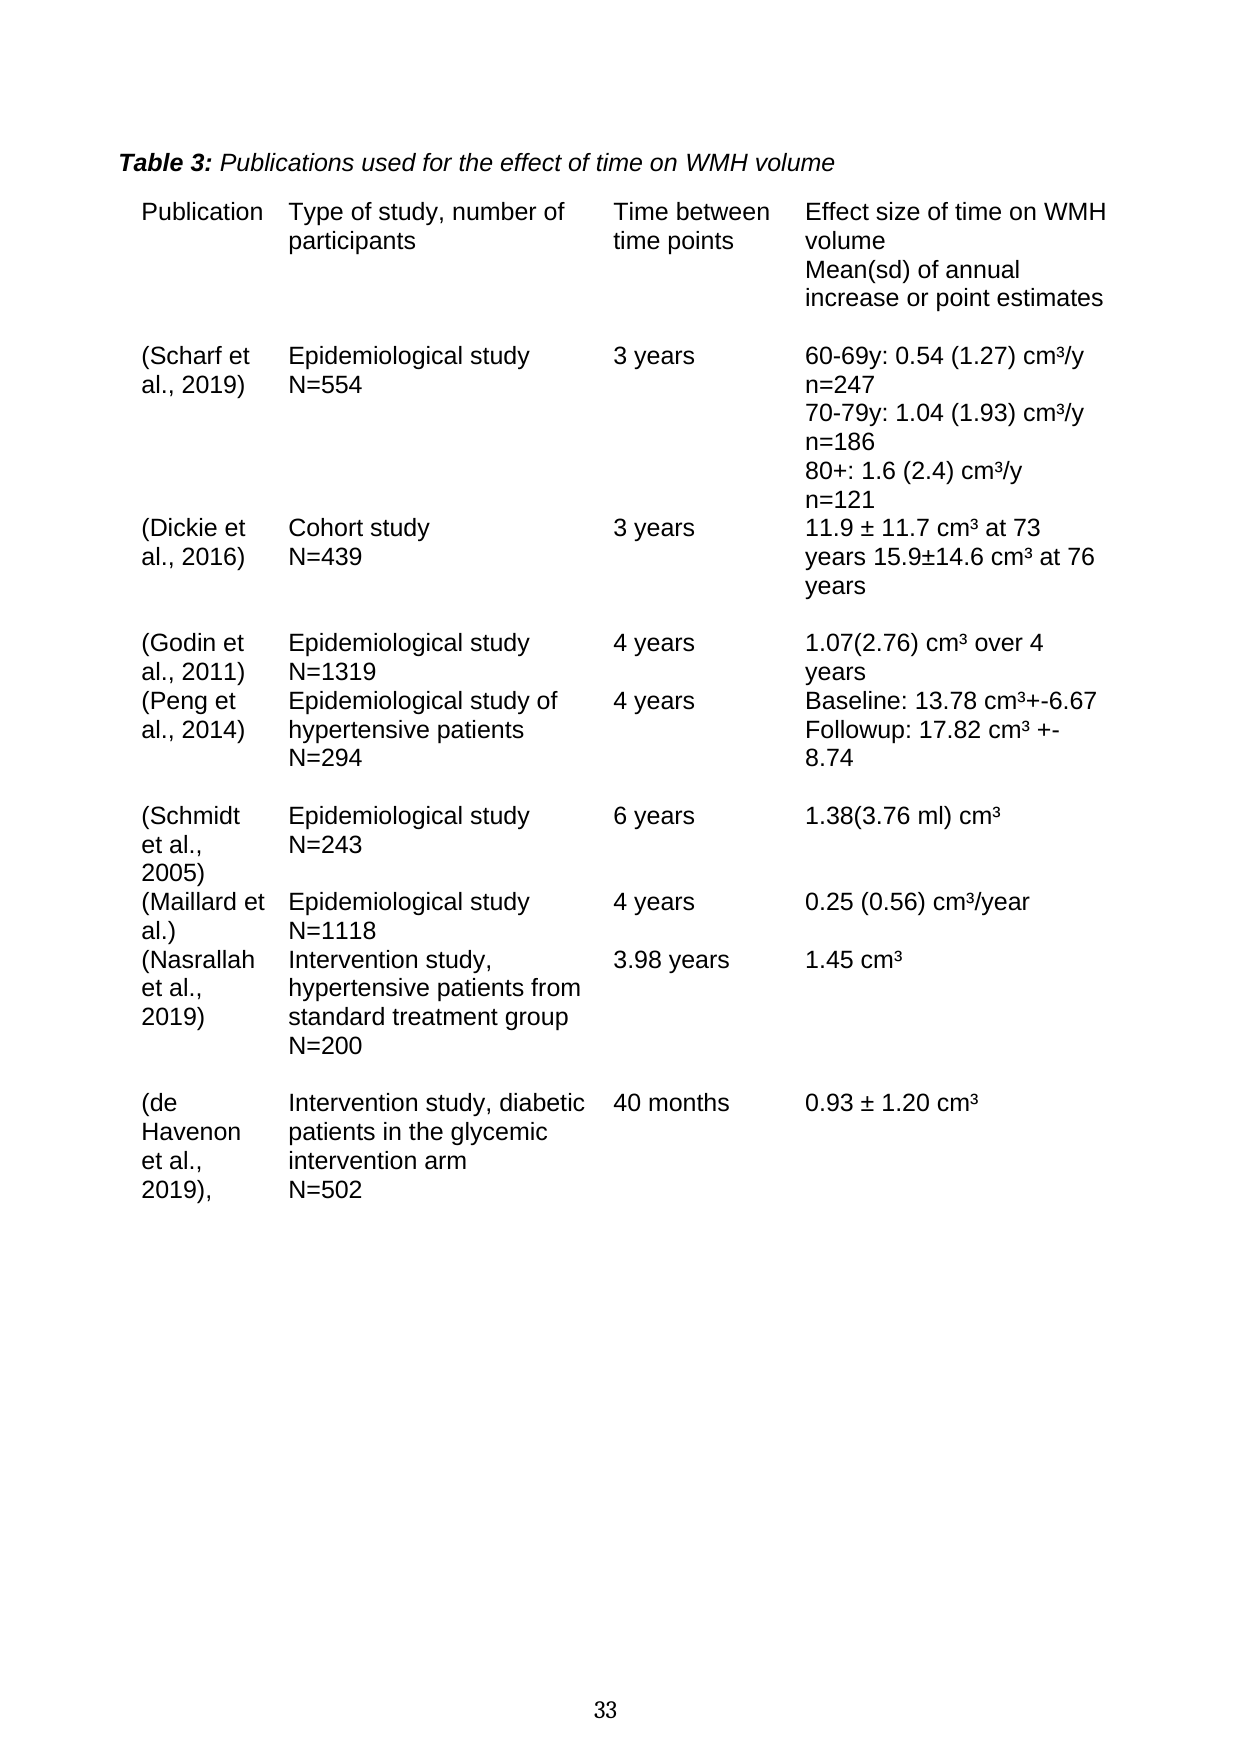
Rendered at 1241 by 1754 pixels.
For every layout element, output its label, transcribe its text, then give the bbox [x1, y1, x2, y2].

table_cell (de Havenon et al., 2019), [130, 1089, 277, 1203]
table_cell Epidemiological study N=1118 [277, 887, 602, 945]
table_cell (Godin et al., 2011) [130, 629, 277, 686]
table_header Type of study, number of participants [277, 197, 602, 341]
table_cell Epidemiological study of hypertensive patients N=294 [277, 686, 602, 801]
table_cell 11.9 ± 11.7 cm³ at 73 years 15.9±14.6 cm³ at 76 years [794, 514, 1119, 628]
table_header Time between time points [602, 197, 794, 341]
table_cell 4 years [602, 887, 794, 945]
table_cell 1.45 cm³ [794, 945, 1119, 1088]
table_cell 40 months [602, 1089, 794, 1203]
text Table 3: Publications used for the effect of time on WMH volume [118, 148, 1093, 176]
table_cell (Peng et al., 2014) [130, 686, 277, 801]
table_cell Intervention study, hypertensive patients from standard treatment group N=200 [277, 945, 602, 1088]
table_cell 3.98 years [602, 945, 794, 1088]
table_cell Baseline: 13.78 cm³+-6.67 Followup: 17.82 cm³ +-8.74 [794, 686, 1119, 801]
table_cell (Maillard et al.) [130, 887, 277, 945]
table_cell 0.93 ± 1.20 cm³ [794, 1089, 1119, 1203]
table_cell 6 years [602, 801, 794, 887]
table_cell (Nasrallah et al., 2019) [130, 945, 277, 1088]
table_cell Cohort study N=439 [277, 514, 602, 628]
table_cell 3 years [602, 341, 794, 513]
table_cell Epidemiological study N=554 [277, 341, 602, 513]
table_cell (Schmidt et al., 2005) [130, 801, 277, 887]
table_cell 1.07(2.76) cm³ over 4 years [794, 629, 1119, 686]
table_cell 4 years [602, 629, 794, 686]
table_header Publication [130, 197, 277, 341]
table_header Effect size of time on WMH volume Mean(sd) of annual increase or point estimates [794, 197, 1119, 341]
table_cell 1.38(3.76 ml) cm³ [794, 801, 1119, 887]
table_cell (Scharf et al., 2019) [130, 341, 277, 513]
table_cell 4 years [602, 686, 794, 801]
table_cell 0.25 (0.56) cm³/year [794, 887, 1119, 945]
table_cell Intervention study, diabetic patients in the glycemic intervention arm N=502 [277, 1089, 602, 1203]
table_cell Epidemiological study N=243 [277, 801, 602, 887]
table_cell (Dickie et al., 2016) [130, 514, 277, 628]
table_cell 3 years [602, 514, 794, 628]
table_cell 60-69y: 0.54 (1.27) cm³/y n=247 70-79y: 1.04 (1.93) cm³/y n=186 80+: 1.6 (2.4) cm³/y n=121 [794, 341, 1119, 513]
table_cell Epidemiological study N=1319 [277, 629, 602, 686]
